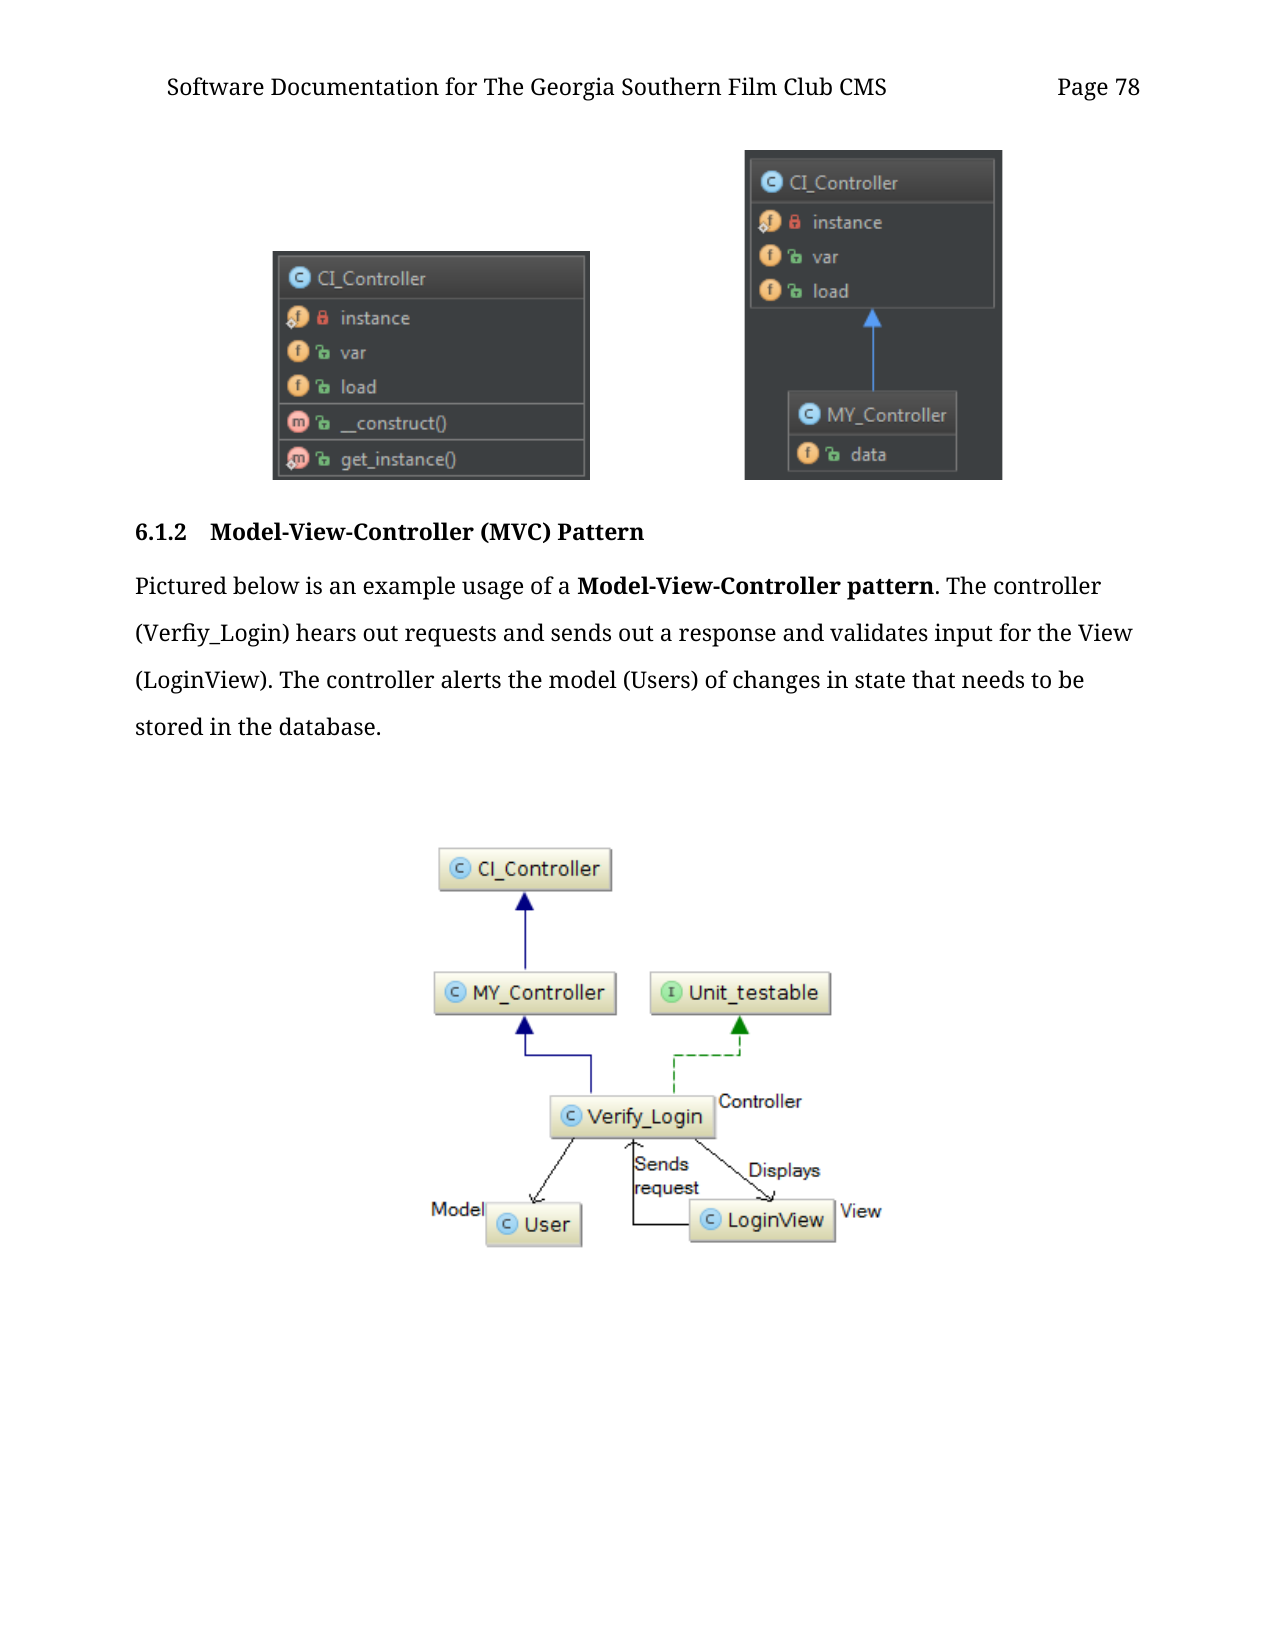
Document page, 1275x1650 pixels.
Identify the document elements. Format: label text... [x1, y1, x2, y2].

picture [744, 150, 1003, 480]
picture [272, 251, 590, 480]
subtitle Model-View-Controller (MVC) Pattern [135, 520, 1140, 545]
text Pictured below is an example usage of a Model-View-Controller pattern. The controller (Verfiy_Login) hears out requests and sends out a response and validates input for the View (LoginView). The controller alerts the model (Users) of changes in state that needs to be stored in the database. [135, 570, 1140, 742]
picture [135, 804, 924, 1339]
